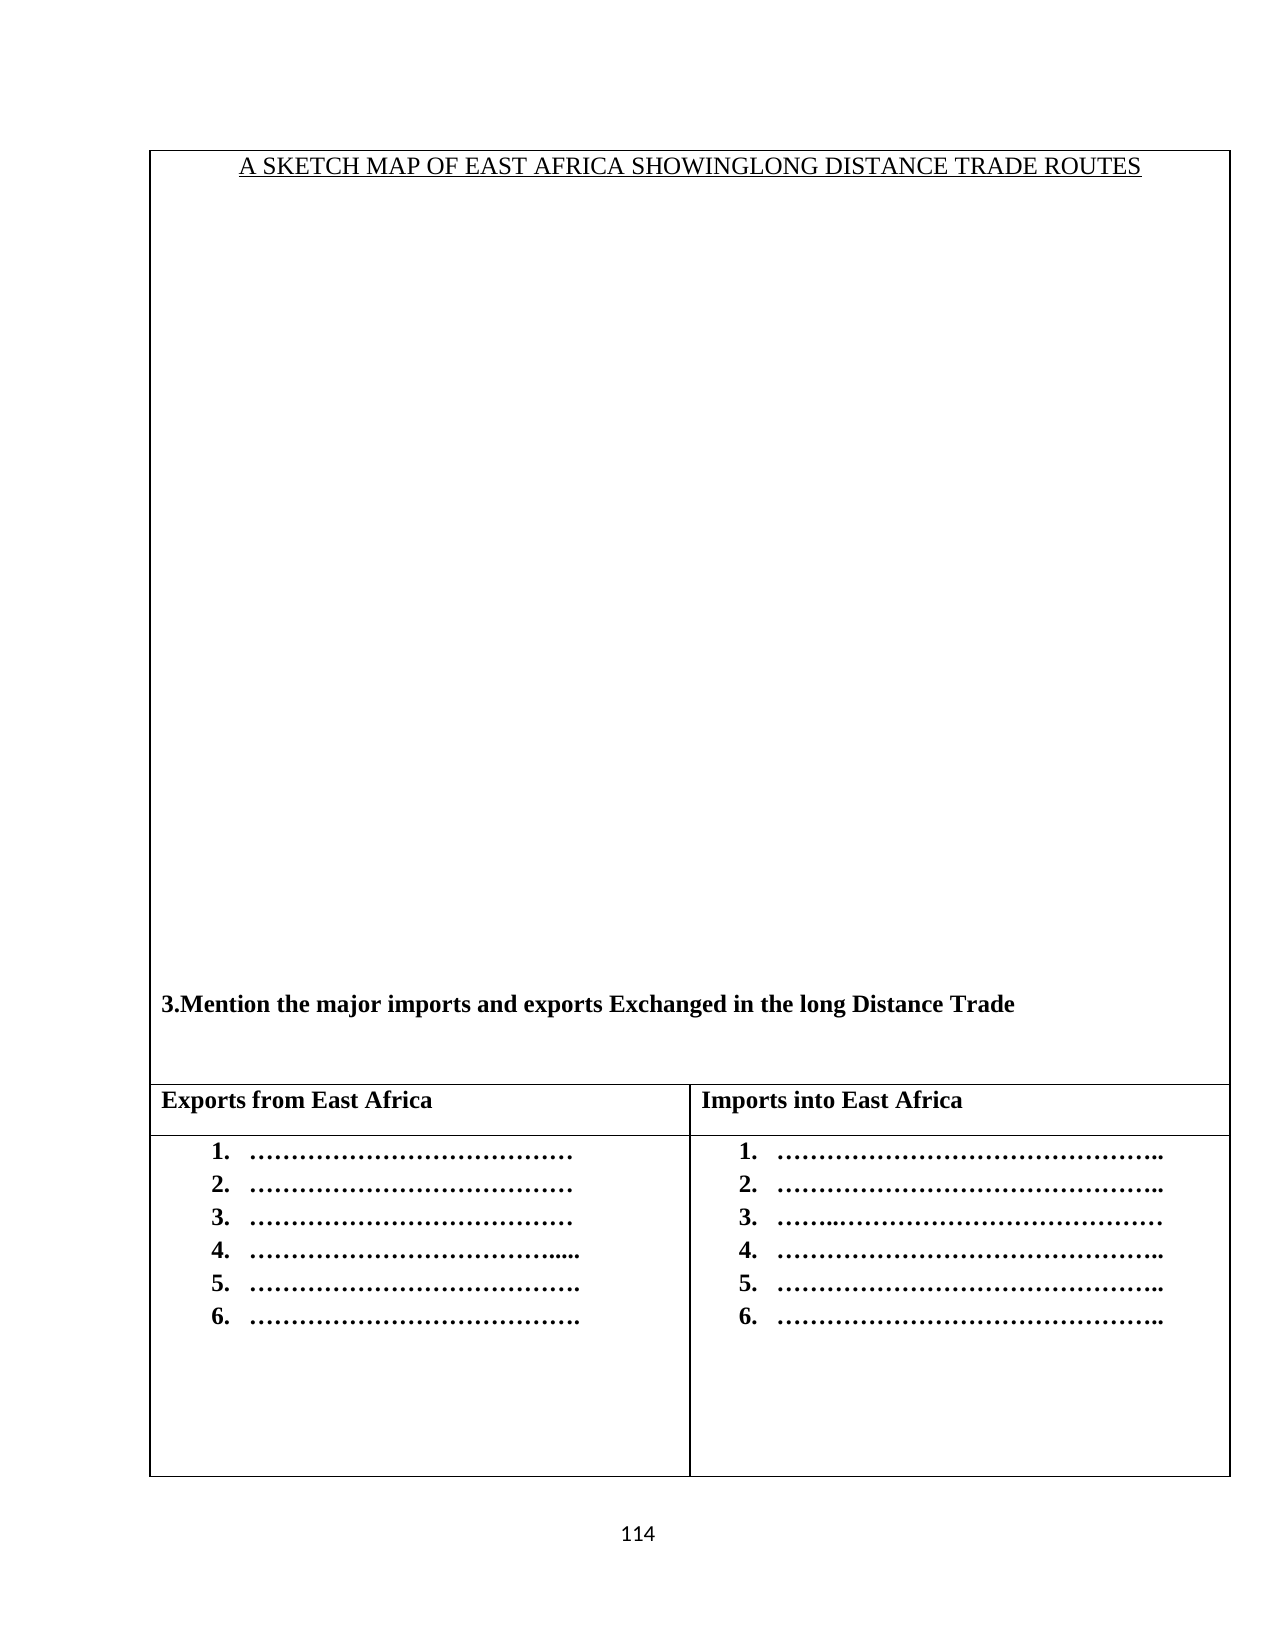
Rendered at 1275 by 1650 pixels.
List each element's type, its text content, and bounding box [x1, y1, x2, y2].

table_cell ……………………………………….. ……………………………………….. ……..………………………………… ……………………………………….. ……………………………………….. ……………………………………….. [691, 1136, 1229, 1476]
table_cell Exports from East Africa [151, 1085, 689, 1135]
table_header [151, 151, 1229, 1084]
table_cell Imports into East Africa [691, 1085, 1229, 1135]
table_cell ………………………………… ………………………………… ………………………………… ………………………………..... …………………………………. …………………………………. [151, 1136, 689, 1476]
